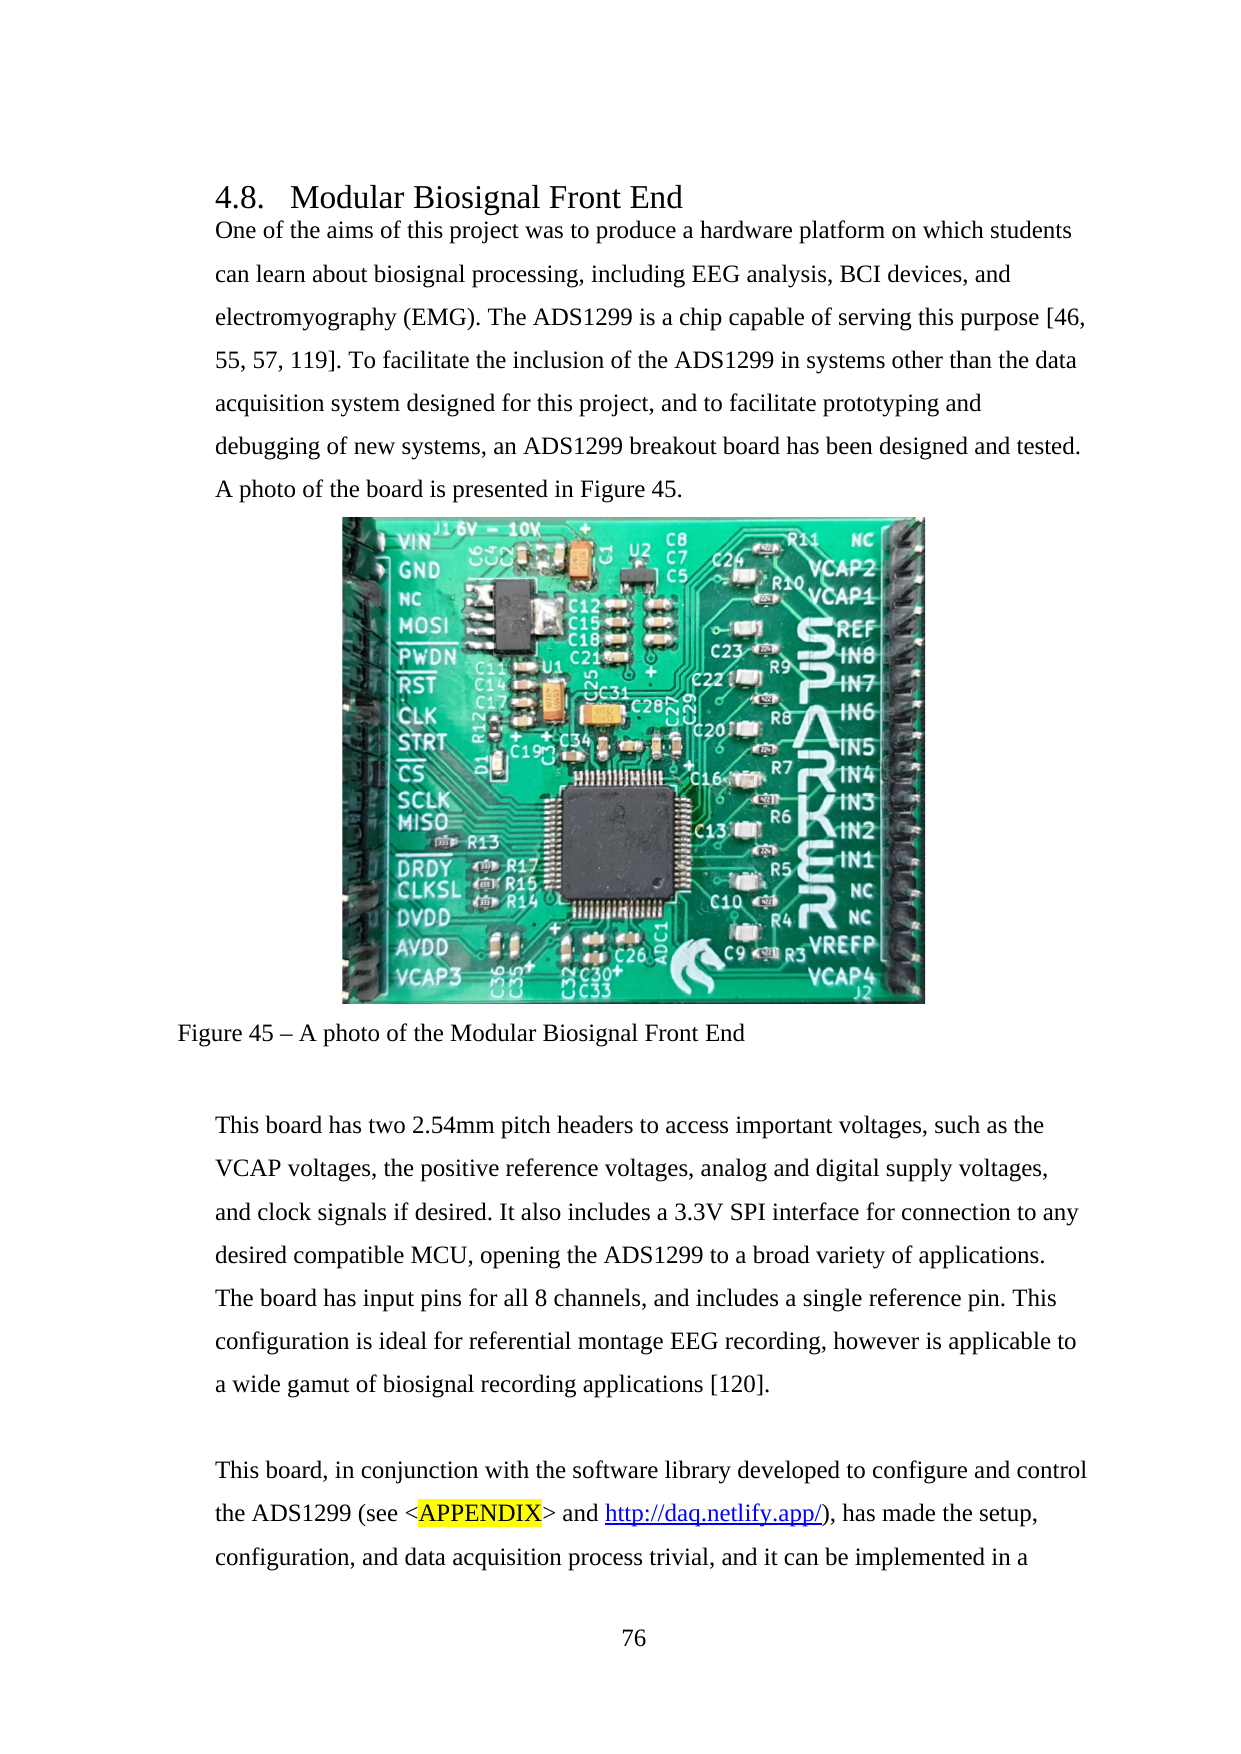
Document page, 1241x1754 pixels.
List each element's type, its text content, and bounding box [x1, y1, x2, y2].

text This board has two 2.54mm pitch headers to access important voltages, such as the VCAP voltages, the positive reference voltages, analog and digital supply voltages, and clock signals if desired. It also includes a 3.3V SPI interface for connection to any desired compatible MCU, opening the ADS1299 to a broad variety of applications. The board has input pins for all 8 channels, and includes a single reference pin. This configuration is ideal for referential montage EEG recording, however is applicable to a wide gamut of biosignal recording applications [120]. [215, 1110, 1090, 1398]
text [215, 1455, 1090, 1570]
subtitle Modular Biosignal Front End [215, 177, 1090, 216]
text One of the aims of this project was to produce a hardware platform on which students can learn about biosignal processing, including EEG analysis, BCI devices, and electromyography (EMG). The ADS1299 is a chip capable of serving this purpose [46, 55, 57, 119]. To facilitate the inclusion of the ADS1299 in systems other than the data acquisition system designed for this project, and to facilitate prototyping and debugging of new systems, an ADS1299 breakout board has been designed and tested. A photo of the board is presented in Figure 30. [215, 216, 1090, 503]
picture [342, 517, 926, 1004]
